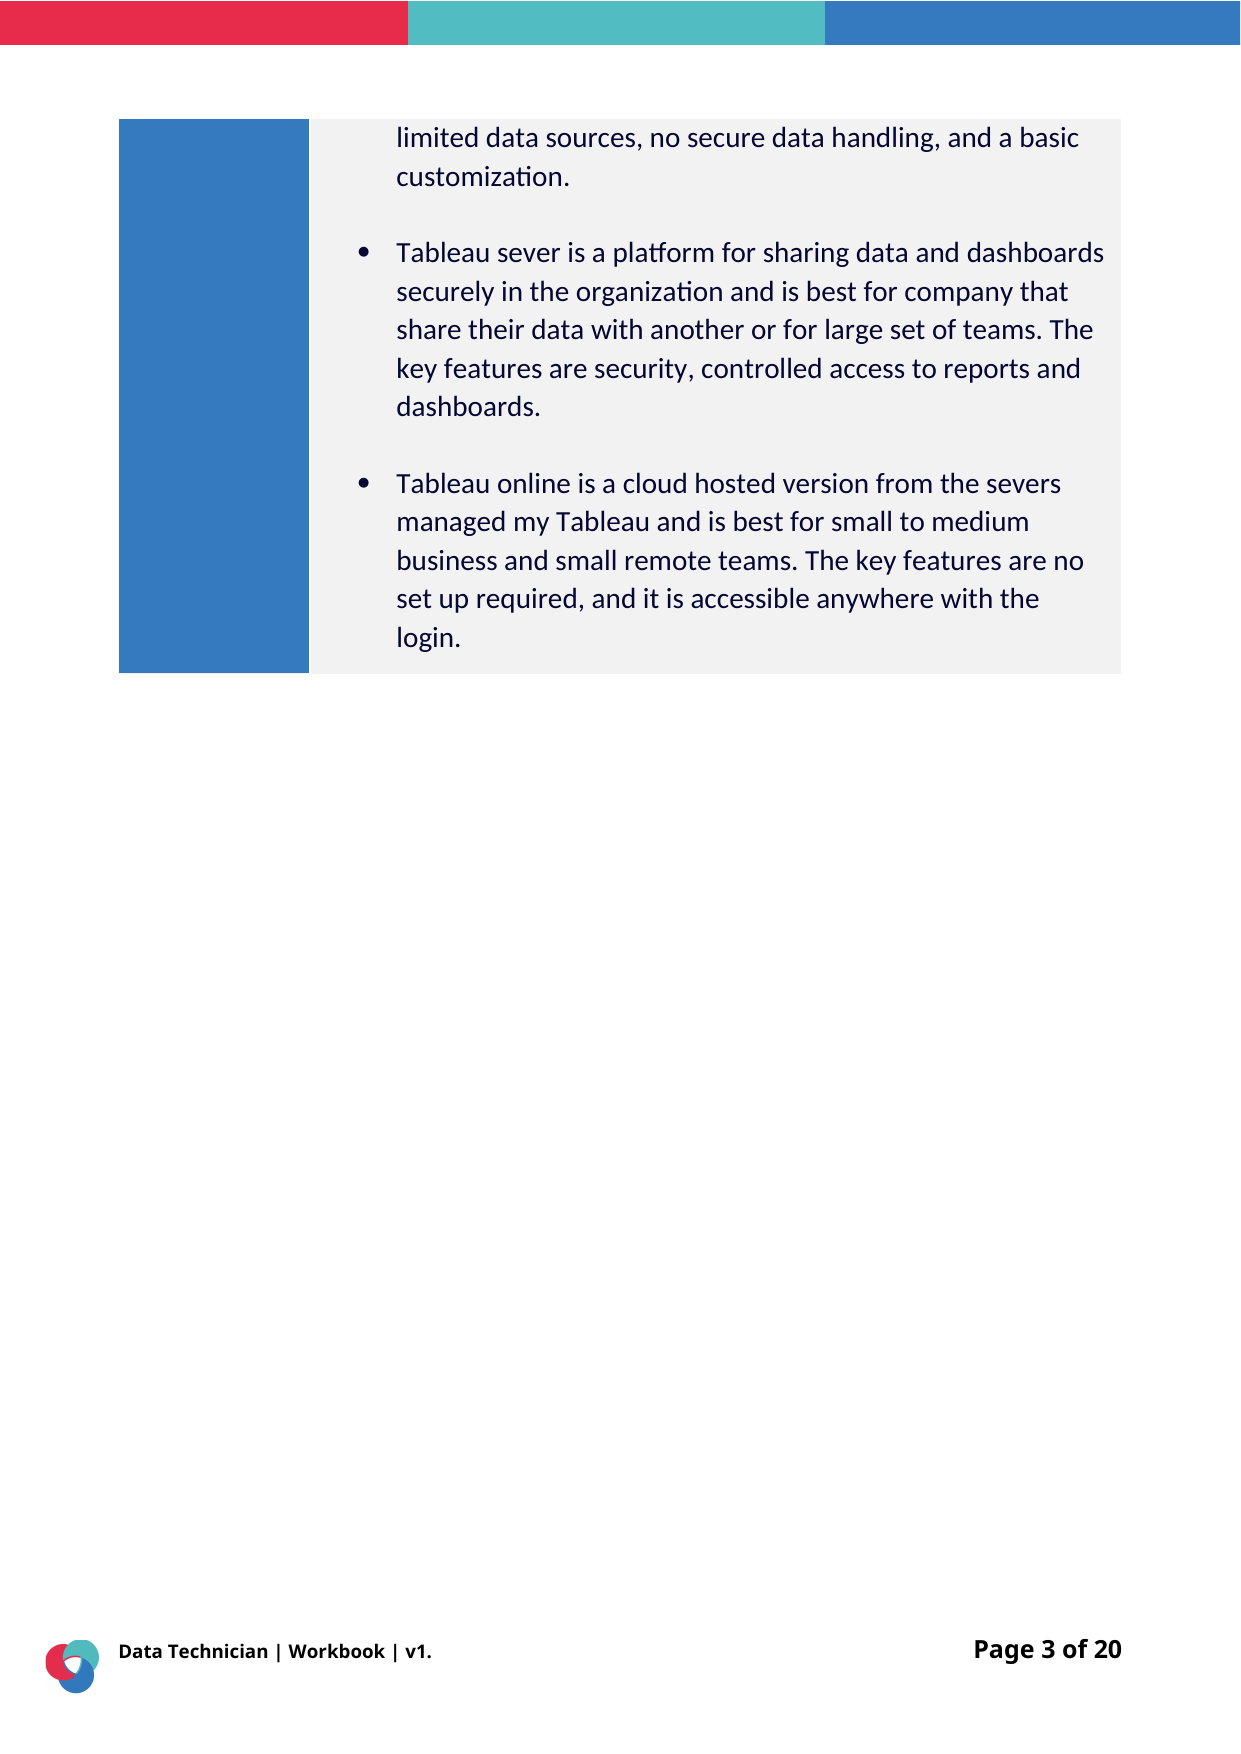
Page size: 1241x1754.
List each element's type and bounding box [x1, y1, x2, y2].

table_header [311, 119, 1121, 673]
picture [45, 1640, 100, 1694]
table_header [119, 119, 309, 673]
